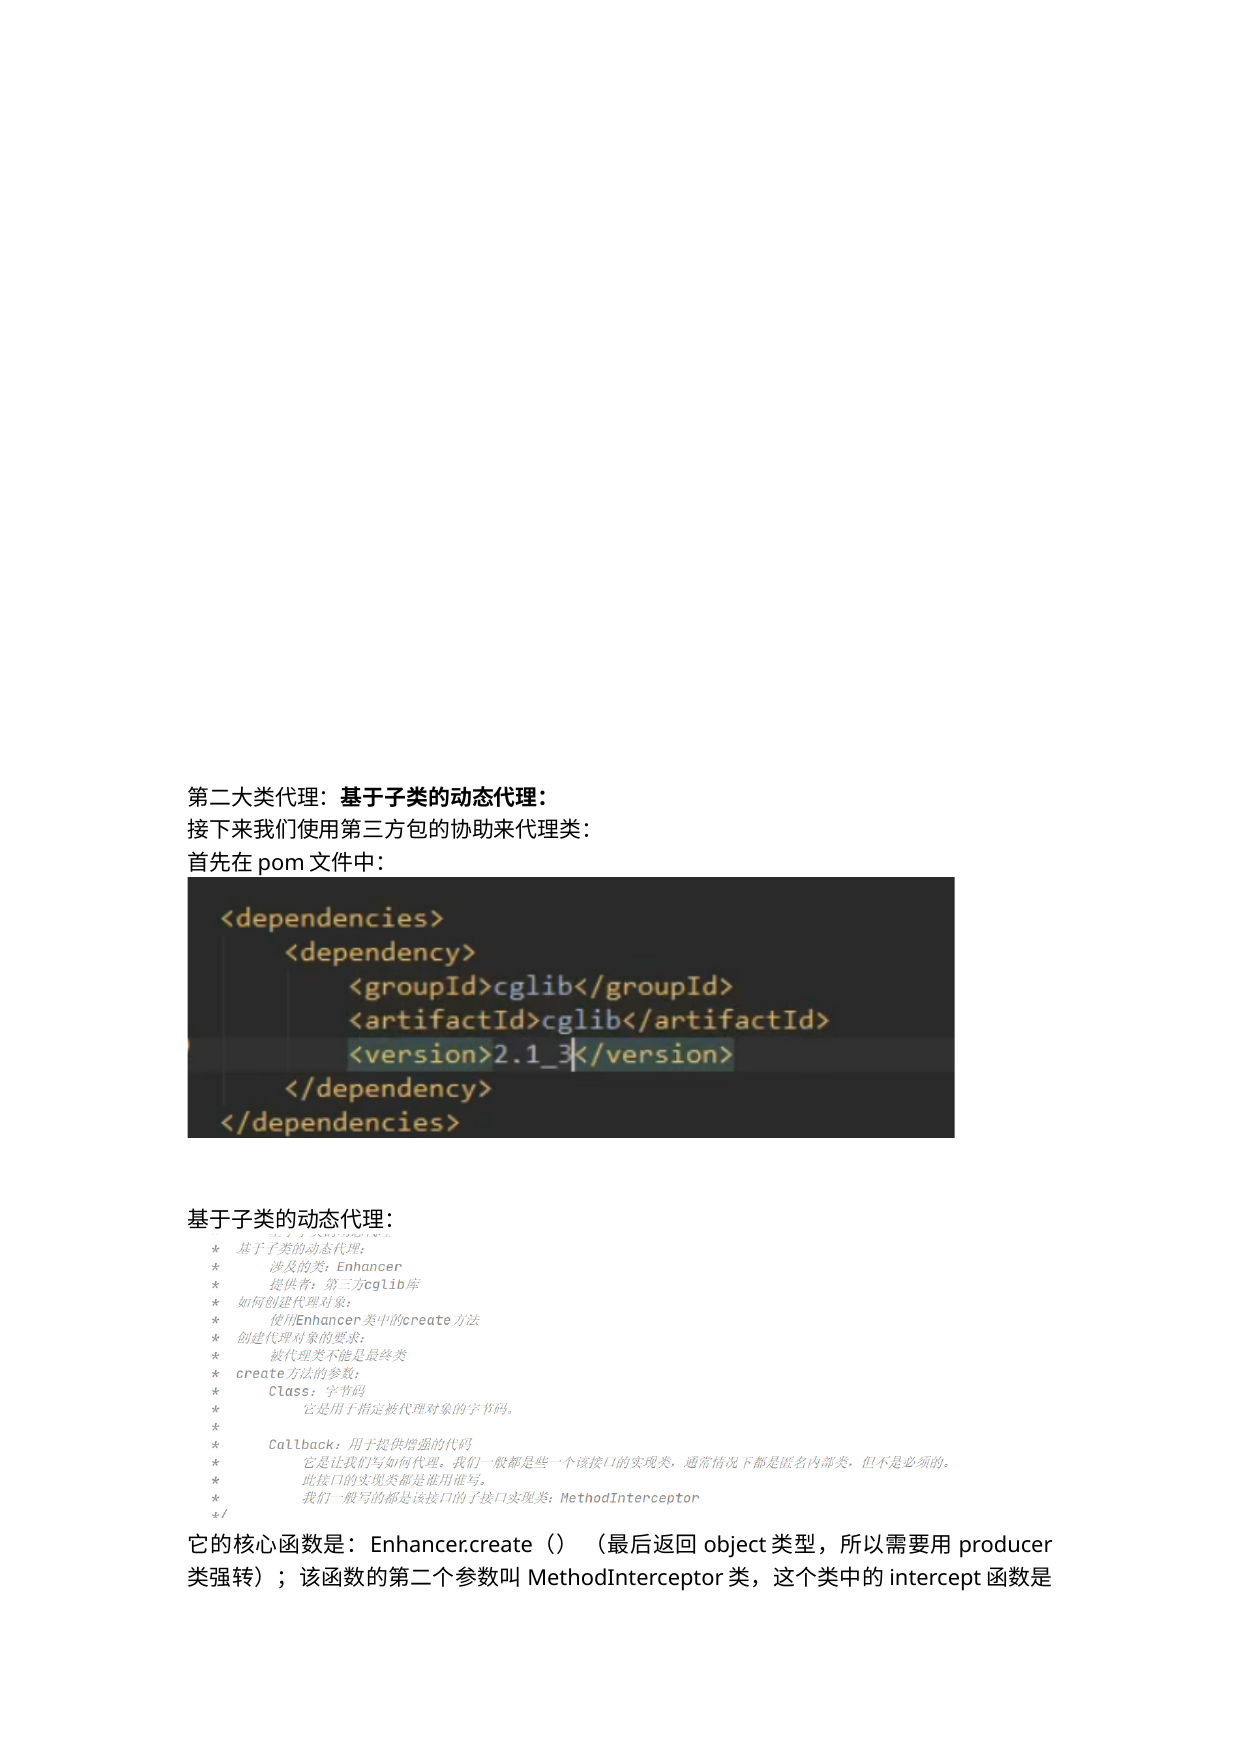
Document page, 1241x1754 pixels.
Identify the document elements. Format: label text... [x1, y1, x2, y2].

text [187, 1527, 1053, 1592]
text 首先在pom文件中： [187, 844, 1053, 877]
picture [187, 877, 955, 1138]
text 基于子类的动态代理： [187, 1202, 1053, 1234]
text 接下来我们使用第三方包的协助来代理类： [187, 812, 1053, 844]
text 第二大类代理：基于子类的动态代理： [187, 779, 1053, 812]
picture [187, 1234, 1053, 1518]
